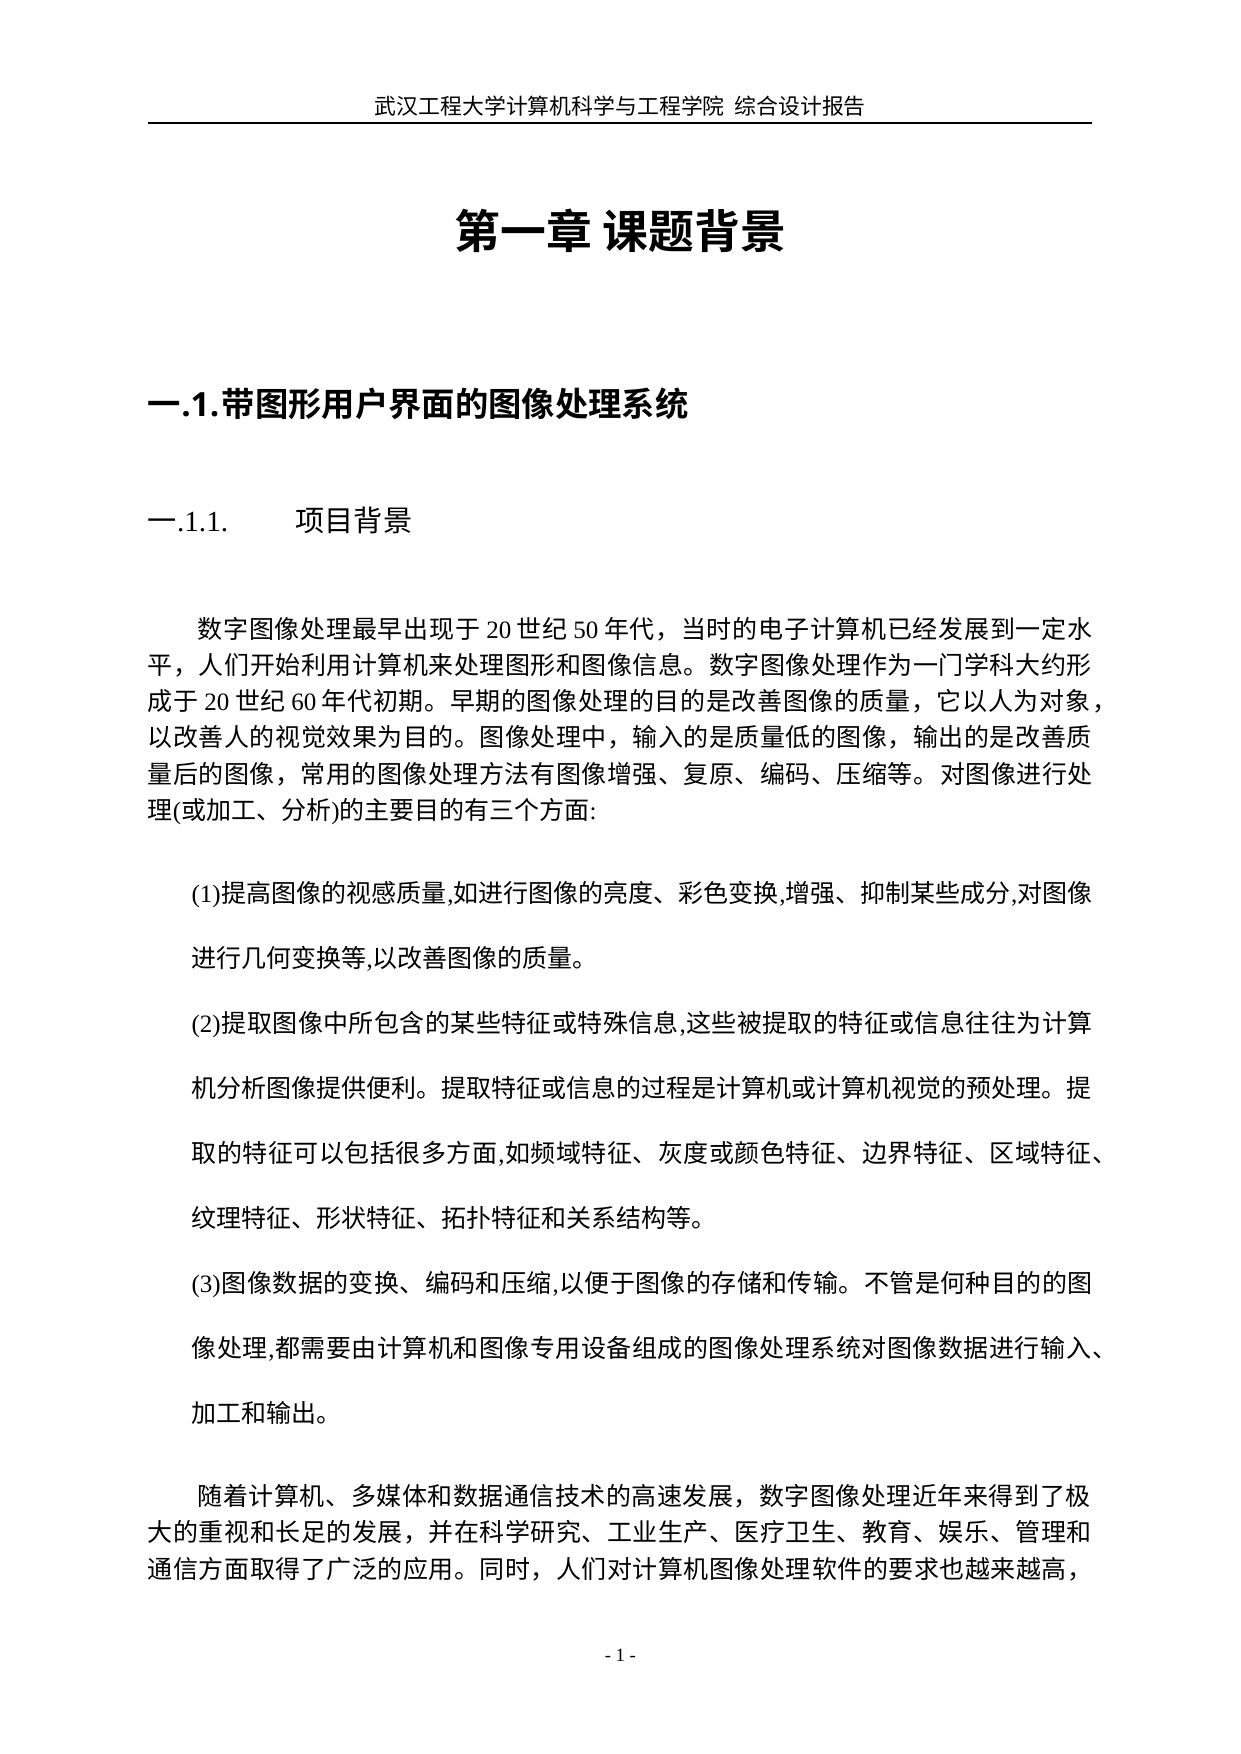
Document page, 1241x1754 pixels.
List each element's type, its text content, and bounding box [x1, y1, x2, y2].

text 数字图像处理最早出现于20世纪50年代，当时的电子计算机已经发展到一定水平，人们开始利用计算机来处理图形和图像信息。数字图像处理作为一门学科大约形成于20世纪60年代初期。早期的图像处理的目的是改善图像的质量，它以人为对象，以改善人的视觉效果为目的。图像处理中，输入的是质量低的图像，输出的是改善质量后的图像，常用的图像处理方法有图像增强、复原、编码、压缩等。对图像进行处理(或加工、分析)的主要目的有三个方面: [148, 609, 1092, 827]
list 提高图像的视感质量,如进行图像的亮度、彩色变换,增强、抑制某些成分,对图像进行几何变换等,以改善图像的质量。 [191, 859, 1092, 989]
text 带图形用户界面的图像处理系统 [148, 370, 1092, 435]
list 图像数据的变换、编码和压缩,以便于图像的存储和传输。不管是何种目的的图像处理,都需要由计算机和图像专用设备组成的图像处理系统对图像数据进行输入、加工和输出。 [191, 1249, 1092, 1444]
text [148, 1477, 1092, 1585]
subtitle 课题背景 [148, 180, 1092, 277]
list 提取图像中所包含的某些特征或特殊信息,这些被提取的特征或信息往往为计算机分析图像提供便利。提取特征或信息的过程是计算机或计算机视觉的预处理。提取的特征可以包括很多方面,如频域特征、灰度或颜色特征、边界特征、区域特征、纹理特征、形状特征、拓扑特征和关系结构等。 [191, 989, 1092, 1249]
text 项目背景 [148, 486, 1092, 551]
